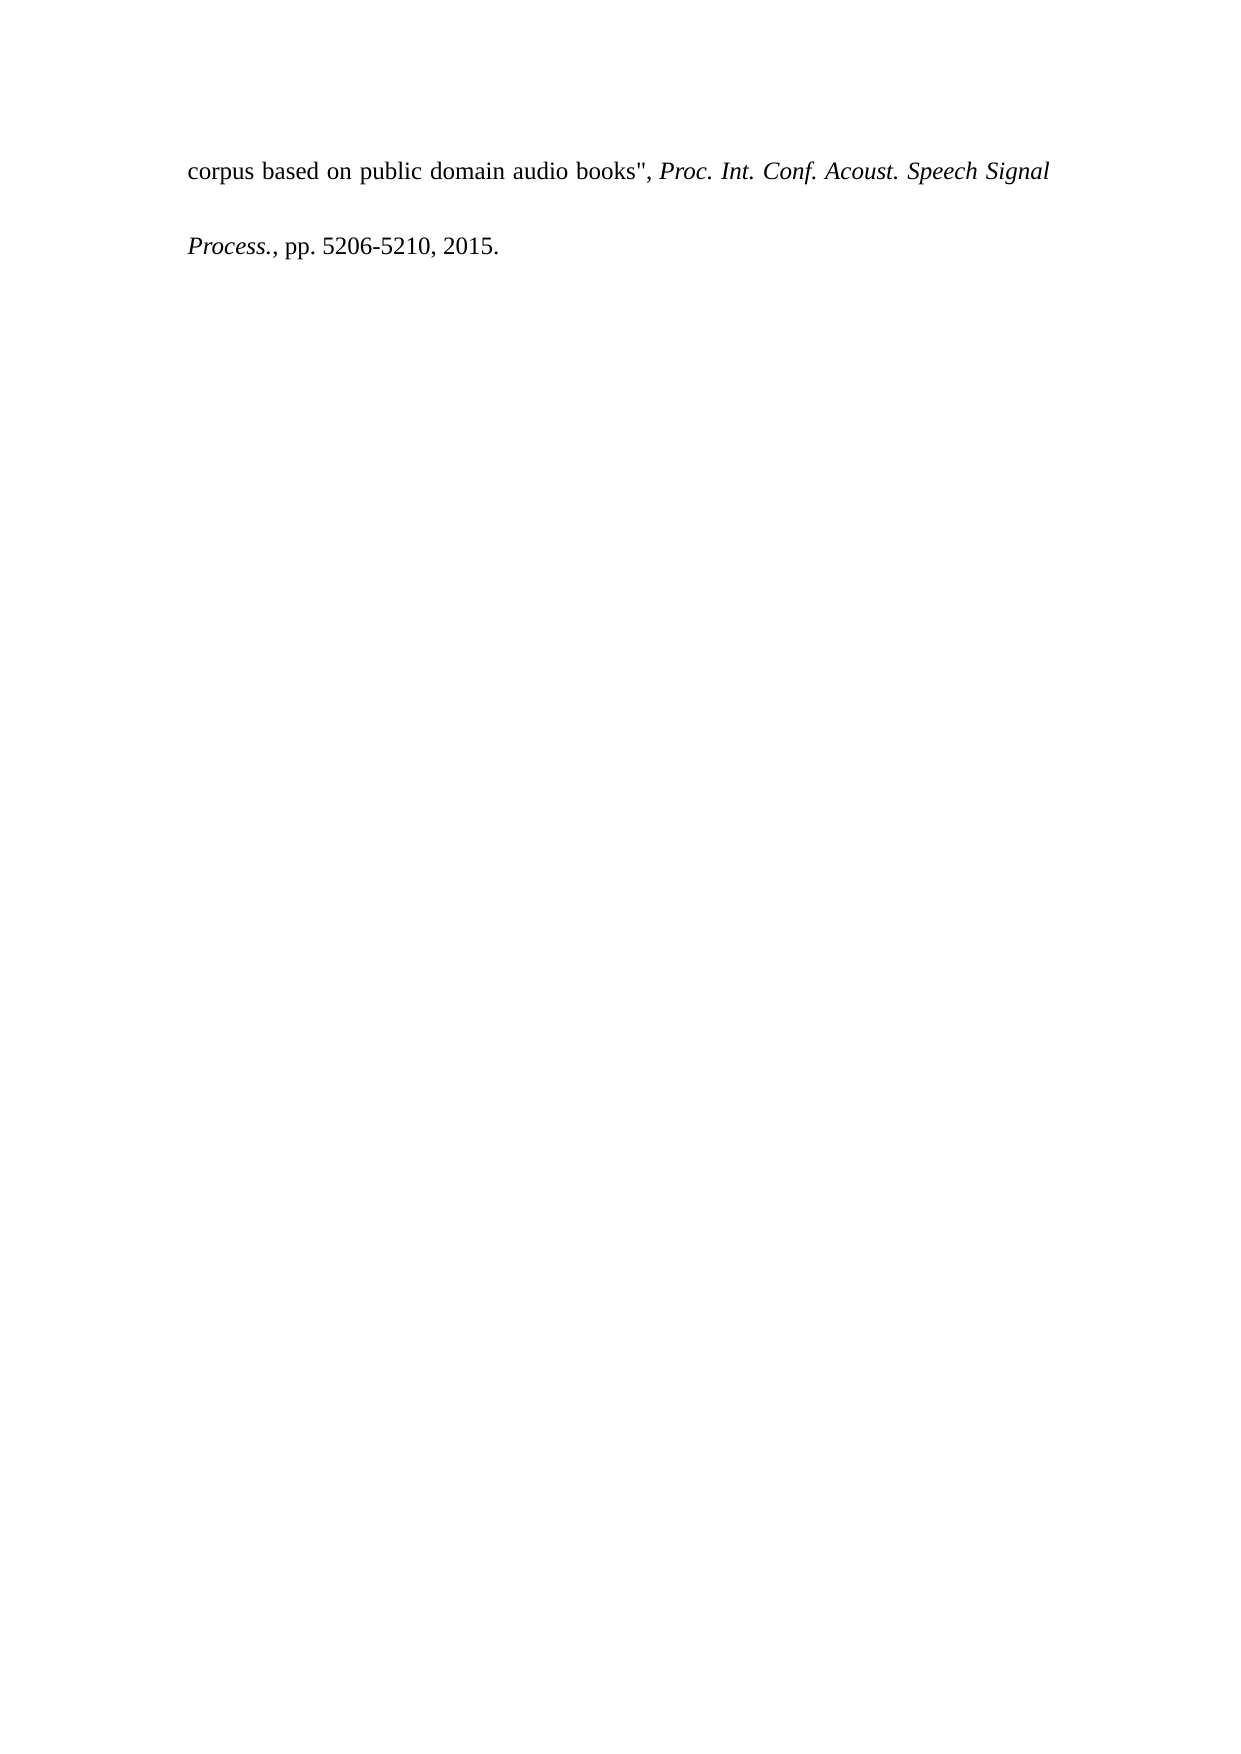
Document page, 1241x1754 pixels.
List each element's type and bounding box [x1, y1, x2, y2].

text [187, 152, 1053, 264]
